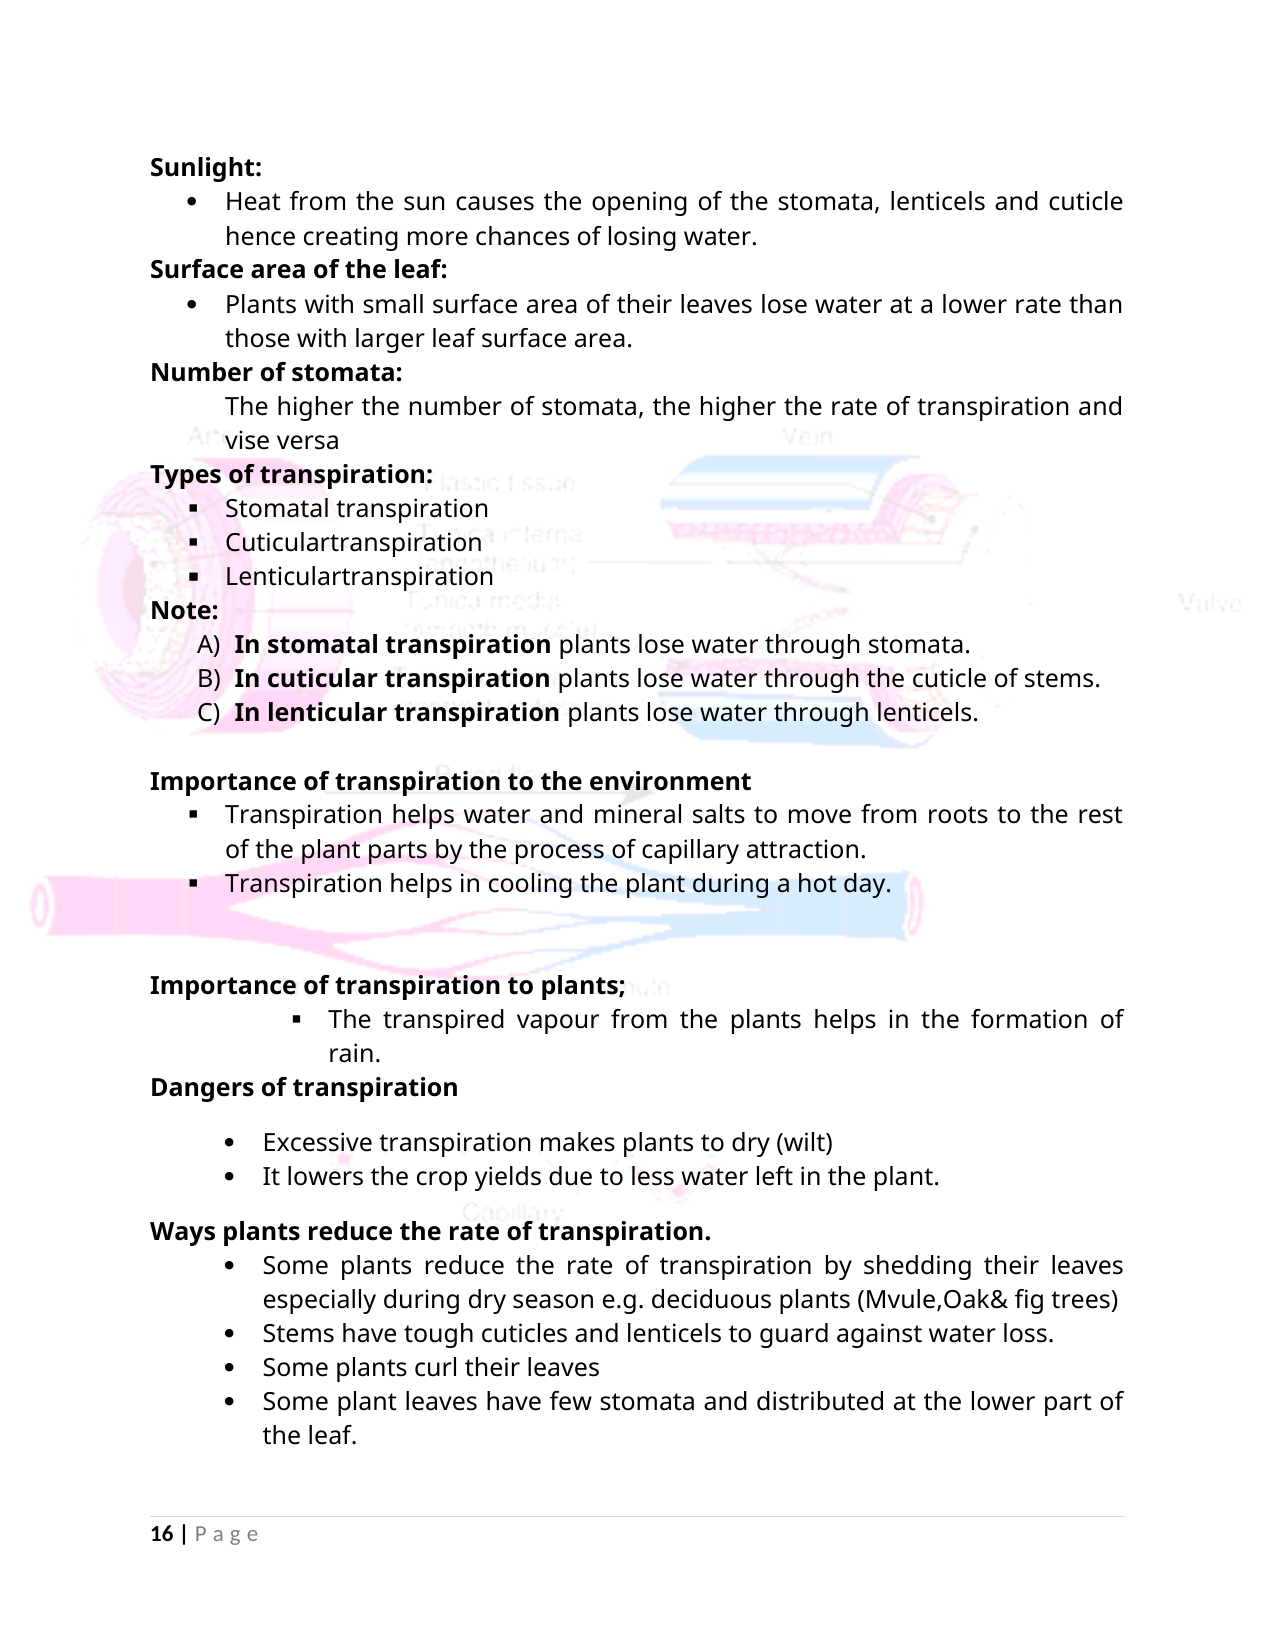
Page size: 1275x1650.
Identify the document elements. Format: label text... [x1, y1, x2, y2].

list Heat from the sun causes the opening of the stomata, lenticels and cuticle hence creating more chances of losing water. [187, 184, 1125, 252]
list Stems have tough cuticles and lenticels to guard against water loss. [225, 1316, 1125, 1350]
list Some plants curl their leaves [225, 1350, 1125, 1384]
list Plants with small surface area of their leaves lose water at a lower rate than those with larger leaf surface area. [187, 286, 1125, 354]
list It lowers the crop yields due to less water left in the plant. [225, 1159, 1125, 1193]
list Lenticulartranspiration [187, 559, 1125, 593]
text Types of transpiration: [150, 457, 1125, 491]
text Sunlight: [150, 150, 1125, 184]
list Transpiration helps in cooling the plant during a hot day. [187, 865, 1125, 899]
list The transpired vapour from the plants helps in the formation of rain. [291, 1002, 1125, 1070]
list Cuticulartranspiration [187, 525, 1125, 559]
list Some plant leaves have few stomata and distributed at the lower part of the leaf. [225, 1384, 1125, 1452]
text Importance of transpiration to the environment [150, 763, 1125, 797]
list In cuticular transpiration plants lose water through the cuticle of stems. [197, 661, 1125, 695]
text Ways plants reduce the rate of transpiration. [150, 1213, 1125, 1248]
list In stomatal transpiration plants lose water through stomata. [197, 627, 1125, 661]
list Excessive transpiration makes plants to dry (wilt) [225, 1124, 1125, 1159]
list In lenticular transpiration plants lose water through lenticels. [197, 695, 1125, 729]
text Number of stomata: [150, 354, 1125, 388]
text Note: [150, 593, 1125, 627]
list Transpiration helps water and mineral salts to move from roots to the rest of the plant parts by the process of capillary attraction. [187, 797, 1125, 865]
list Some plants reduce the rate of transpiration by shedding their leaves especially during dry season e.g. deciduous plants (Mvule,Oak& fig trees) [225, 1248, 1125, 1316]
list Stomatal transpiration [187, 491, 1125, 525]
text The higher the number of stomata, the higher the rate of transpiration and vise versa [225, 388, 1125, 457]
text Importance of transpiration to plants; [150, 967, 1125, 1002]
text Dangers of transpiration [150, 1070, 1125, 1104]
text Surface area of the leaf: [150, 252, 1125, 286]
